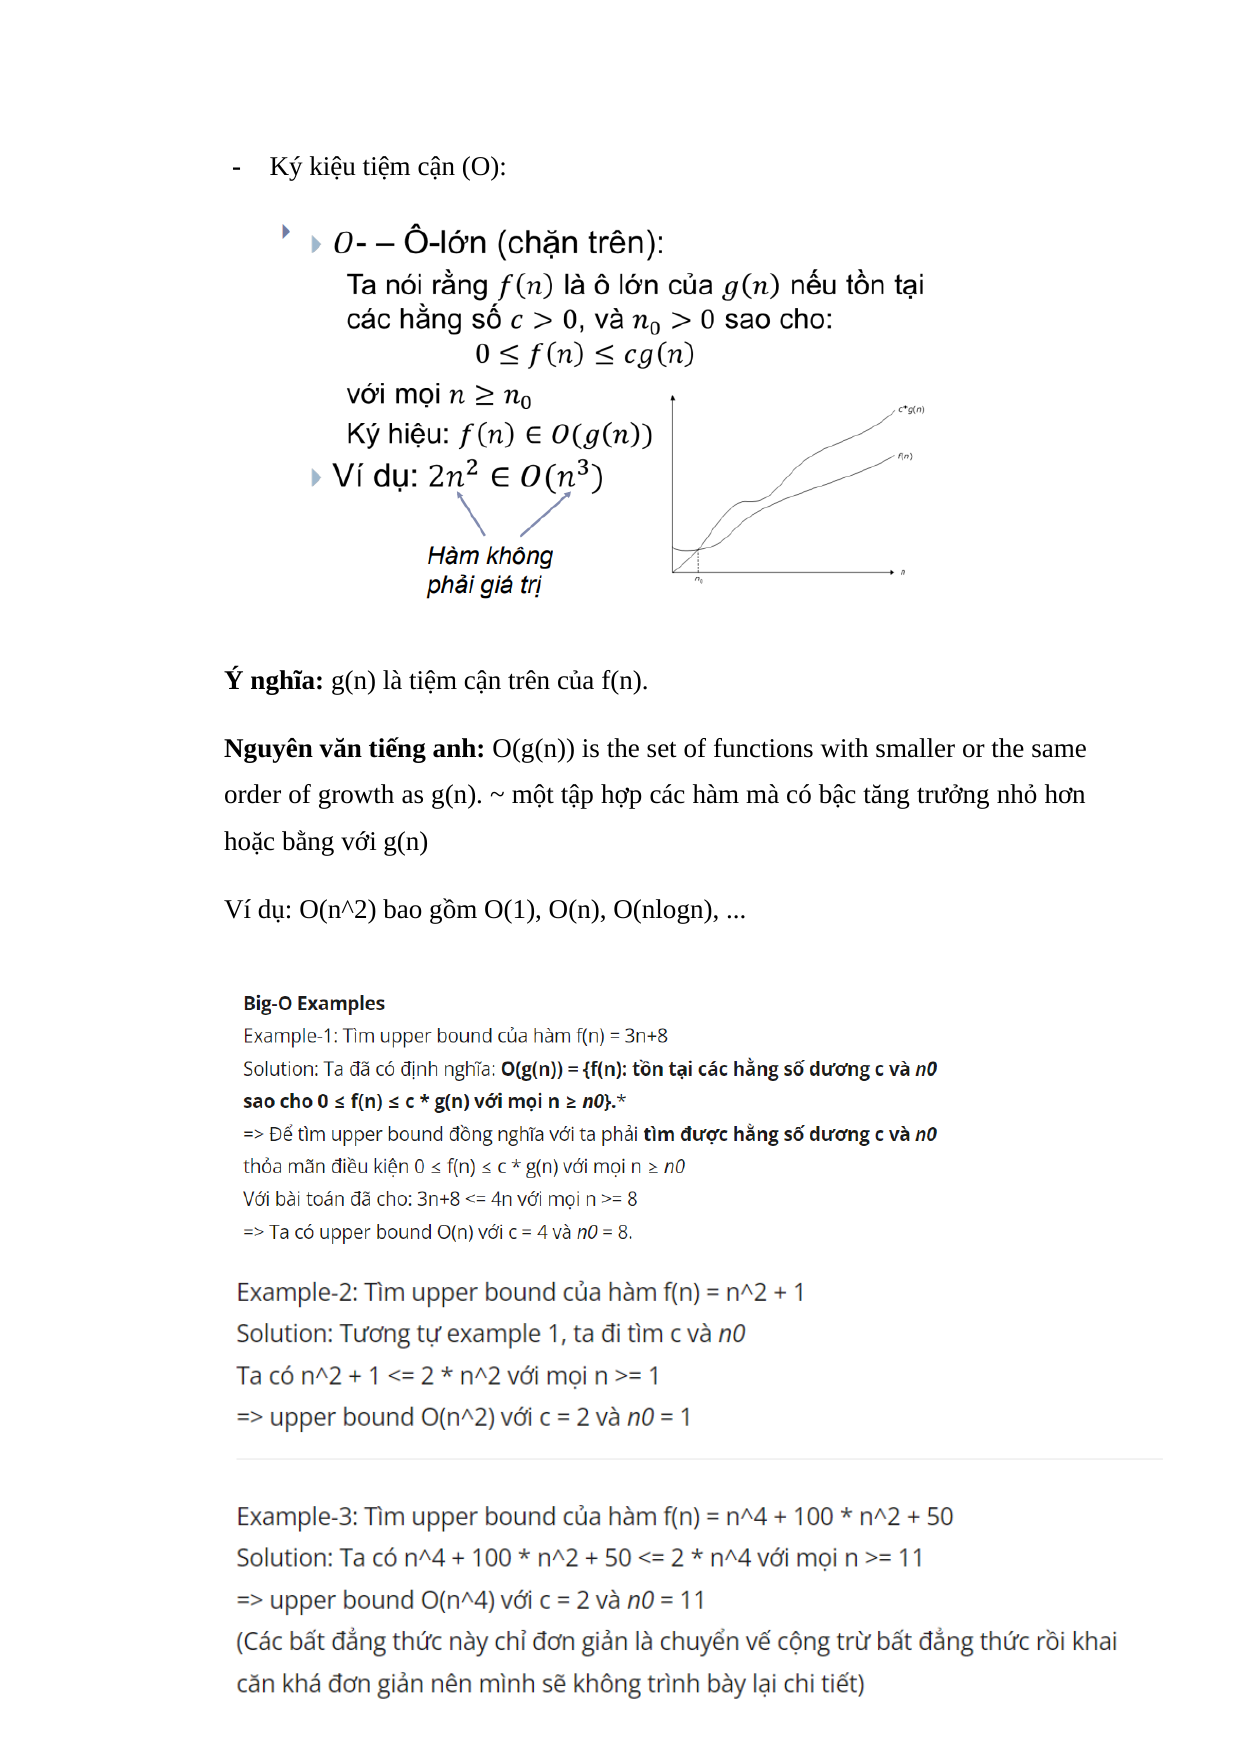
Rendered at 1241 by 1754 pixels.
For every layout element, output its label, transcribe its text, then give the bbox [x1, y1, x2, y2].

list Ký kiệu tiệm cận (O): [232, 150, 1087, 181]
text Ví dụ: O(n^2) bao gồm O(1), O(n), O(nlogn), ... [179, 893, 1087, 924]
text Nguyên văn tiếng anh: O(g(n)) is the set of functions with smaller or the same order of growth as g(n). ~ một tập hợp các hàm mà có bậc tăng trưởng nhỏ hơn hoặc bằng với g(n) [224, 732, 1087, 856]
picture [209, 980, 1182, 1722]
text Ý nghĩa: g(n) là tiệm cận trên của f(n). [150, 664, 1087, 696]
picture [259, 212, 953, 619]
